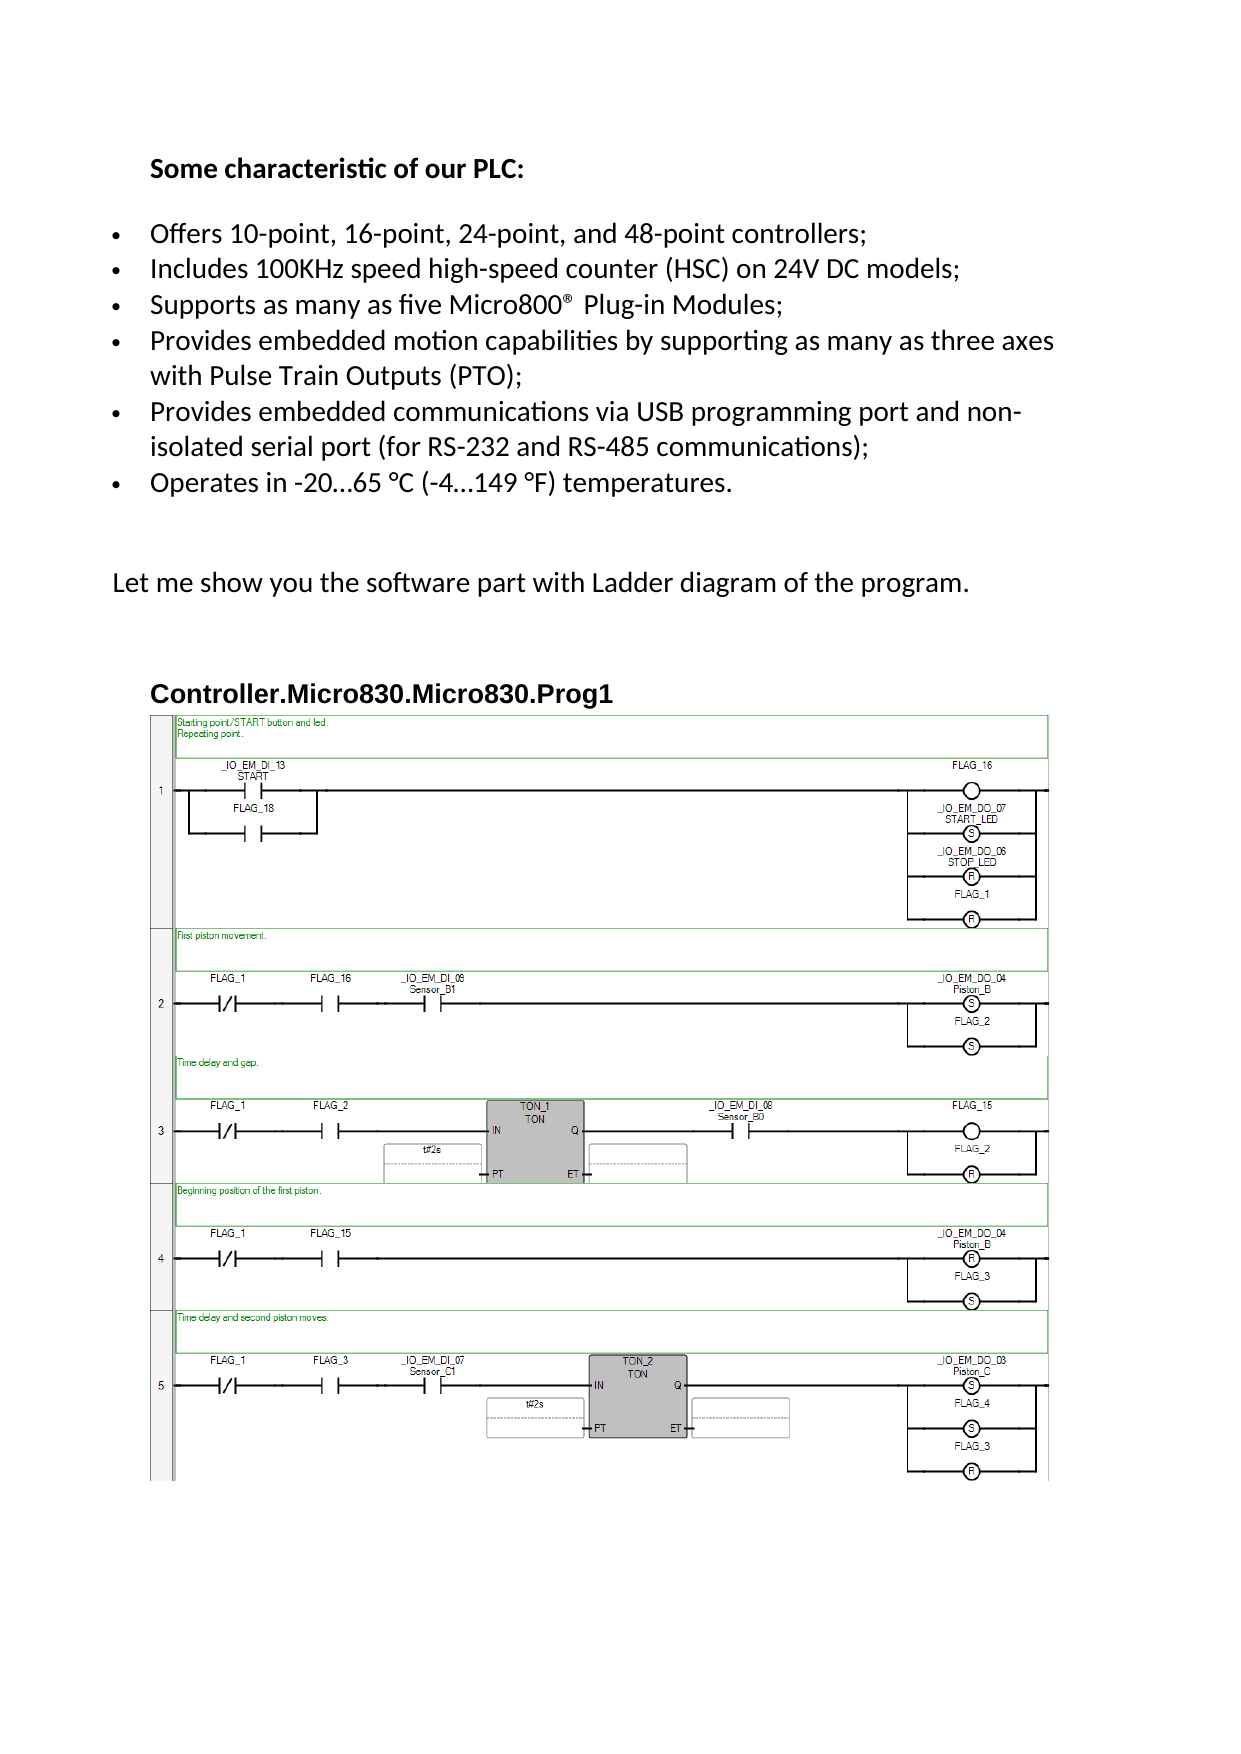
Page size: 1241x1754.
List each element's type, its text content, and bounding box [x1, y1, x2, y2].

list Includes 100KHz speed high-speed counter (HSC) on 24V DC models; [112, 250, 1090, 286]
list Operates in -20…65 °C (-4…149 °F) temperatures. [112, 464, 1090, 500]
list Provides embedded motion capabilities by supporting as many as three axes with Pulse Train Outputs (PTO); [112, 322, 1090, 393]
text Some characteristic of our PLC: [150, 150, 1090, 186]
text Let me show you the software part with Ladder diagram of the program. [112, 564, 1090, 600]
picture [150, 715, 1050, 1481]
list Provides embedded communications via USB programming port and non-isolated serial port (for RS-232 and RS-485 communications); [112, 393, 1090, 464]
text Controller.Micro830.Micro830.Prog1 [150, 678, 1090, 709]
list Supports as many as five Micro800® Plug-in Modules; [112, 286, 1090, 322]
list Offers 10-point, 16-point, 24-point, and 48-point controllers; [112, 215, 1090, 250]
